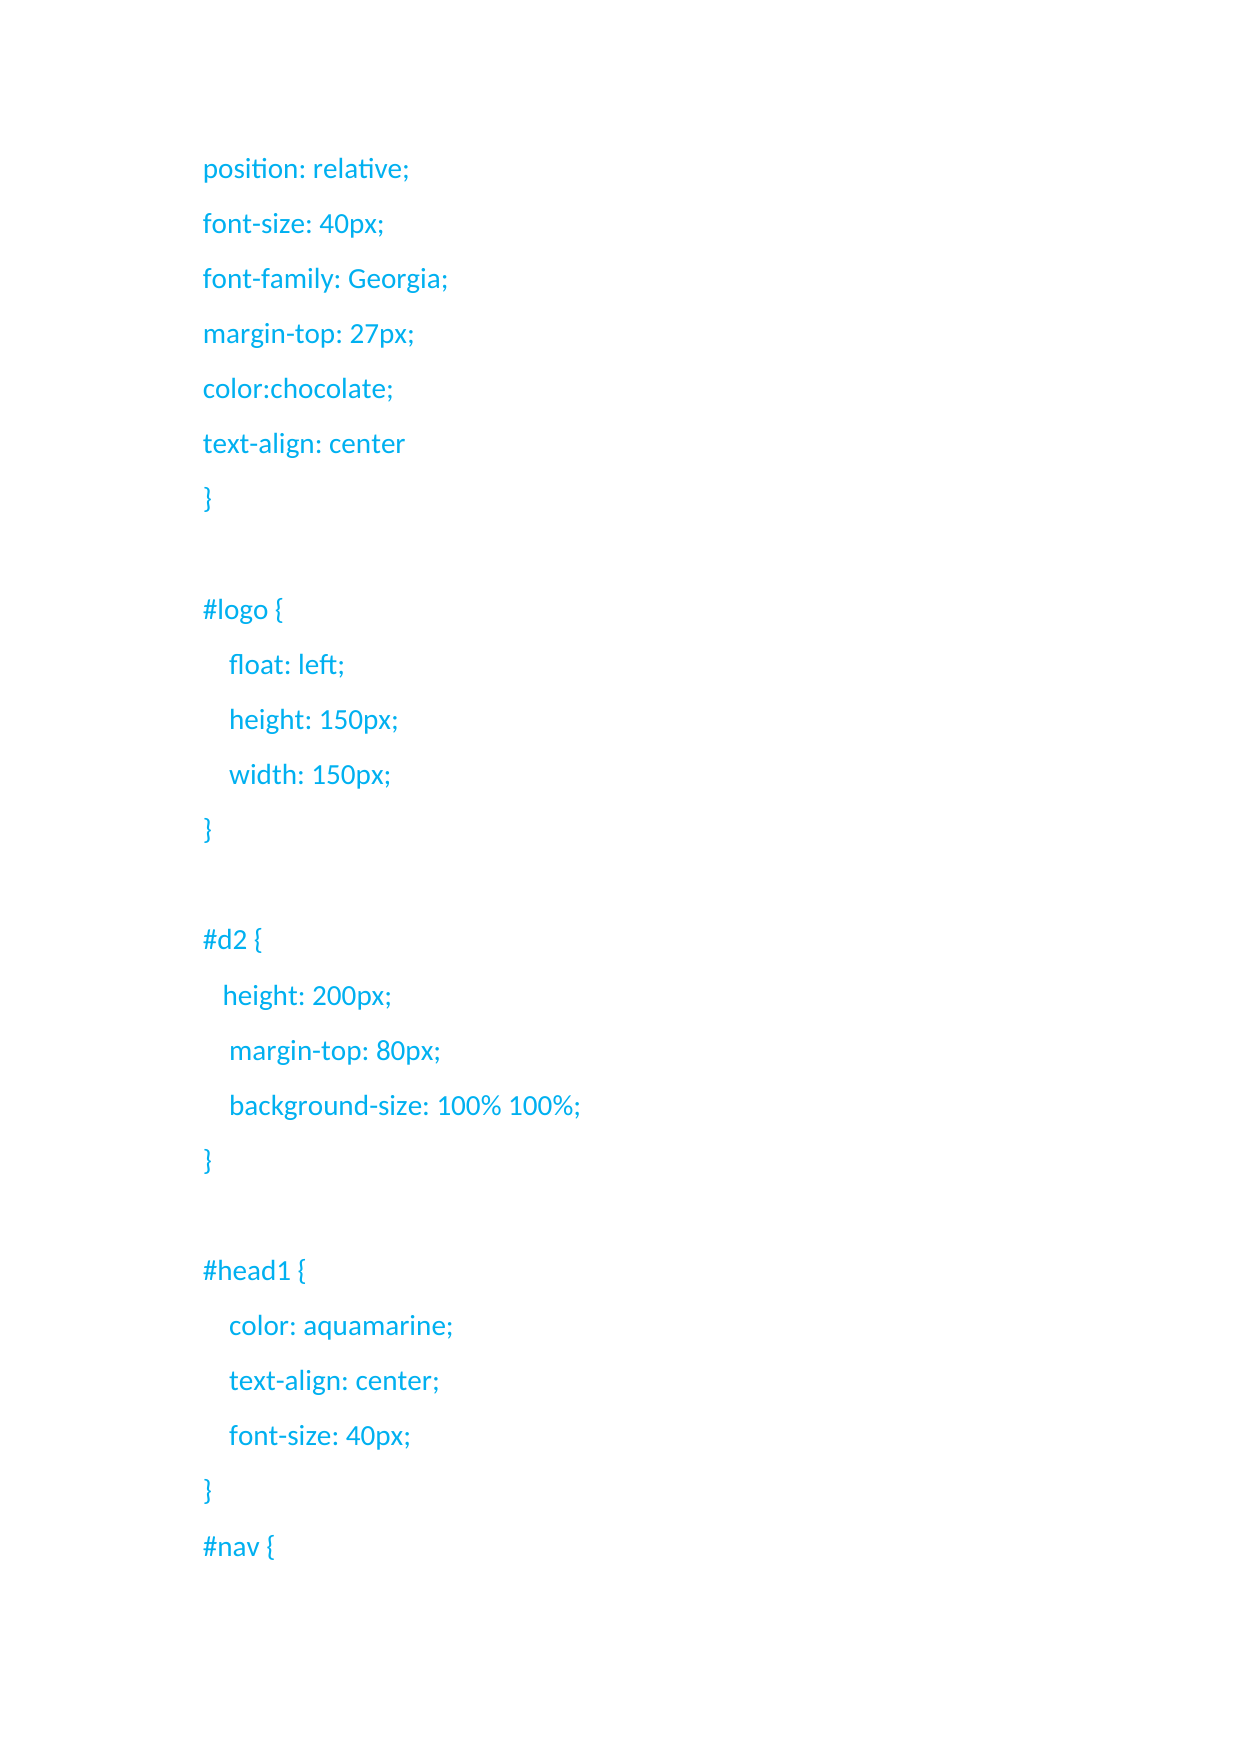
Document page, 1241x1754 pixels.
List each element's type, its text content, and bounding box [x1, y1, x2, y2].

text float: left; [150, 646, 1090, 682]
text #head1 { [150, 1252, 1090, 1288]
text margin-top: 27px; [150, 315, 1090, 351]
text font-family: Georgia; [150, 260, 1090, 296]
text #nav { [150, 1528, 1090, 1563]
text color: aquamarine; [150, 1307, 1090, 1343]
text font-size: 40px; [150, 1417, 1090, 1453]
text } [150, 811, 1090, 847]
text height: 150px; [150, 701, 1090, 737]
text font-size: 40px; [150, 205, 1090, 241]
text } [150, 1472, 1090, 1508]
text height: 200px; [150, 977, 1090, 1012]
text } [150, 481, 1090, 516]
text margin-top: 80px; [150, 1032, 1090, 1067]
text width: 150px; [150, 756, 1090, 792]
text #logo { [150, 591, 1090, 626]
text text-align: center; [150, 1362, 1090, 1398]
text background-size: 100% 100%; [150, 1087, 1090, 1122]
text } [150, 1142, 1090, 1177]
text color:chocolate; [150, 370, 1090, 406]
text position: relative; [150, 150, 1090, 186]
text #d2 { [150, 921, 1090, 957]
text text-align: center [150, 426, 1090, 461]
